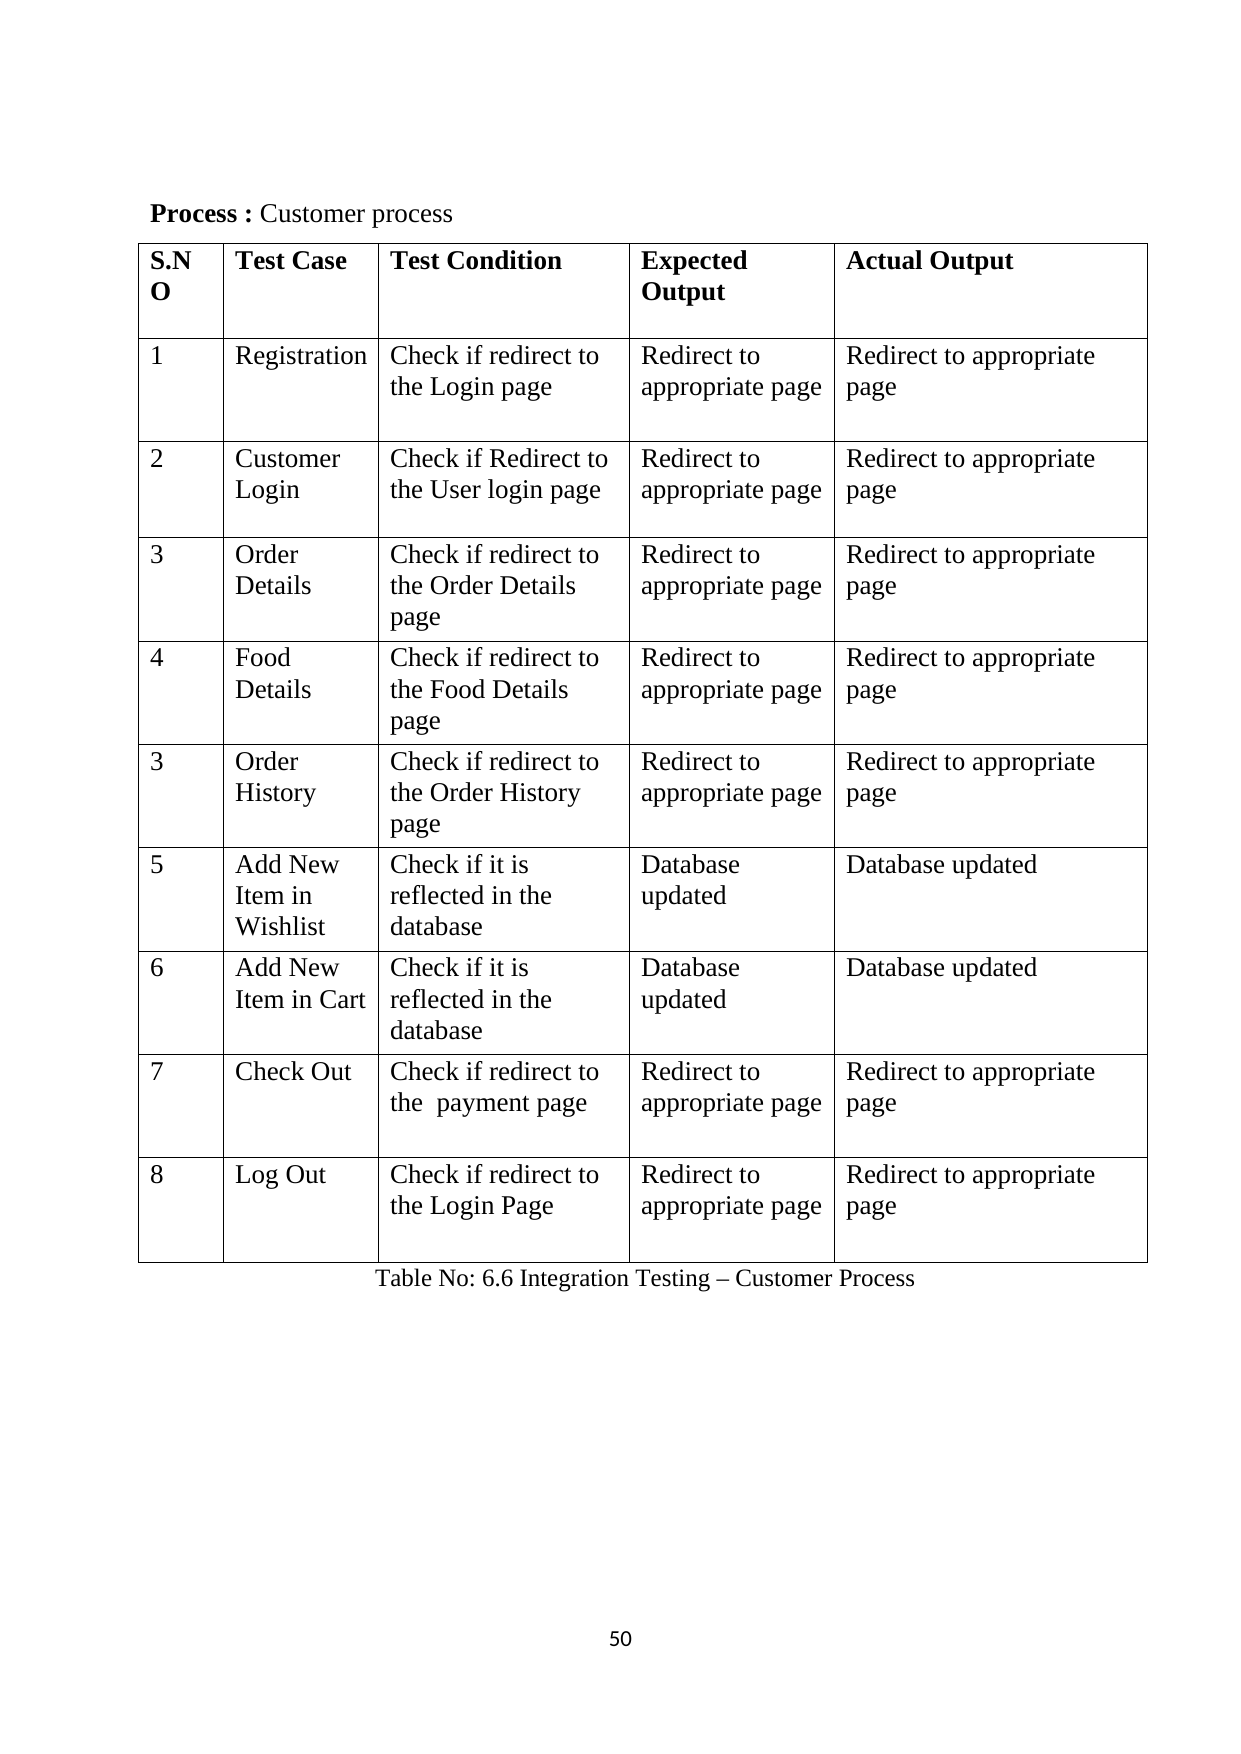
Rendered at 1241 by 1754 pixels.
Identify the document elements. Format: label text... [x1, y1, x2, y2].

table_cell Check if Redirect to the User login page [379, 442, 629, 537]
table_cell Add New Item in Wishlist [224, 848, 378, 951]
text Process : Customer process [150, 197, 1090, 228]
table_cell 2 [139, 442, 223, 537]
table_cell Check Out [224, 1055, 378, 1157]
table_cell Redirect to appropriate page [835, 442, 1147, 537]
table_cell Database updated [835, 952, 1147, 1054]
table_cell Check if redirect to the Login Page [379, 1158, 629, 1262]
table_cell Redirect to appropriate page [630, 442, 834, 537]
text Table No: 6.6 Integration Testing – Customer Process [375, 1263, 1090, 1291]
table_cell Add New Item in Cart [224, 952, 378, 1054]
table_cell 5 [139, 848, 223, 951]
table_cell Redirect to appropriate page [835, 745, 1147, 847]
table_cell Log Out [224, 1158, 378, 1262]
table_cell Redirect to appropriate page [835, 1055, 1147, 1157]
table_cell Check if it is reflected in the database [379, 952, 629, 1054]
table_cell Redirect to appropriate page [835, 339, 1147, 441]
table_cell 8 [139, 1158, 223, 1262]
table_cell 7 [139, 1055, 223, 1157]
table_cell 6 [139, 952, 223, 1054]
table_cell 3 [139, 538, 223, 641]
table_cell Redirect to appropriate page [630, 339, 834, 441]
table_cell 1 [139, 339, 223, 441]
table_cell Redirect to appropriate page [835, 1158, 1147, 1262]
table_header Actual Output [835, 244, 1147, 338]
table_cell Registration [224, 339, 378, 441]
table_cell Order History [224, 745, 378, 847]
table_cell Check if redirect to the Food Details page [379, 642, 629, 744]
table_header S.NO [139, 244, 223, 338]
table_cell Redirect to appropriate page [630, 1158, 834, 1262]
table_cell Database updated [630, 952, 834, 1054]
table_cell Customer Login [224, 442, 378, 537]
table_cell Redirect to appropriate page [835, 642, 1147, 744]
table_cell Redirect to appropriate page [630, 1055, 834, 1157]
table_cell Check if it is reflected in the database [379, 848, 629, 951]
table_header Test Case [224, 244, 378, 338]
table_header Expected Output [630, 244, 834, 338]
table_cell 4 [139, 642, 223, 744]
table_cell Redirect to appropriate page [630, 538, 834, 641]
table_cell Check if redirect to the Order History page [379, 745, 629, 847]
table_cell Database updated [630, 848, 834, 951]
table_cell Check if redirect to the payment page [379, 1055, 629, 1157]
table_cell Check if redirect to the Login page [379, 339, 629, 441]
table_cell Order Details [224, 538, 378, 641]
table_header Test Condition [379, 244, 629, 338]
table_cell 3 [139, 745, 223, 847]
table_cell Redirect to appropriate page [630, 642, 834, 744]
table_cell Redirect to appropriate page [630, 745, 834, 847]
table_cell Check if redirect to the Order Details page [379, 538, 629, 641]
table_cell Database updated [835, 848, 1147, 951]
table_cell Food Details [224, 642, 378, 744]
table_cell Redirect to appropriate page [835, 538, 1147, 641]
